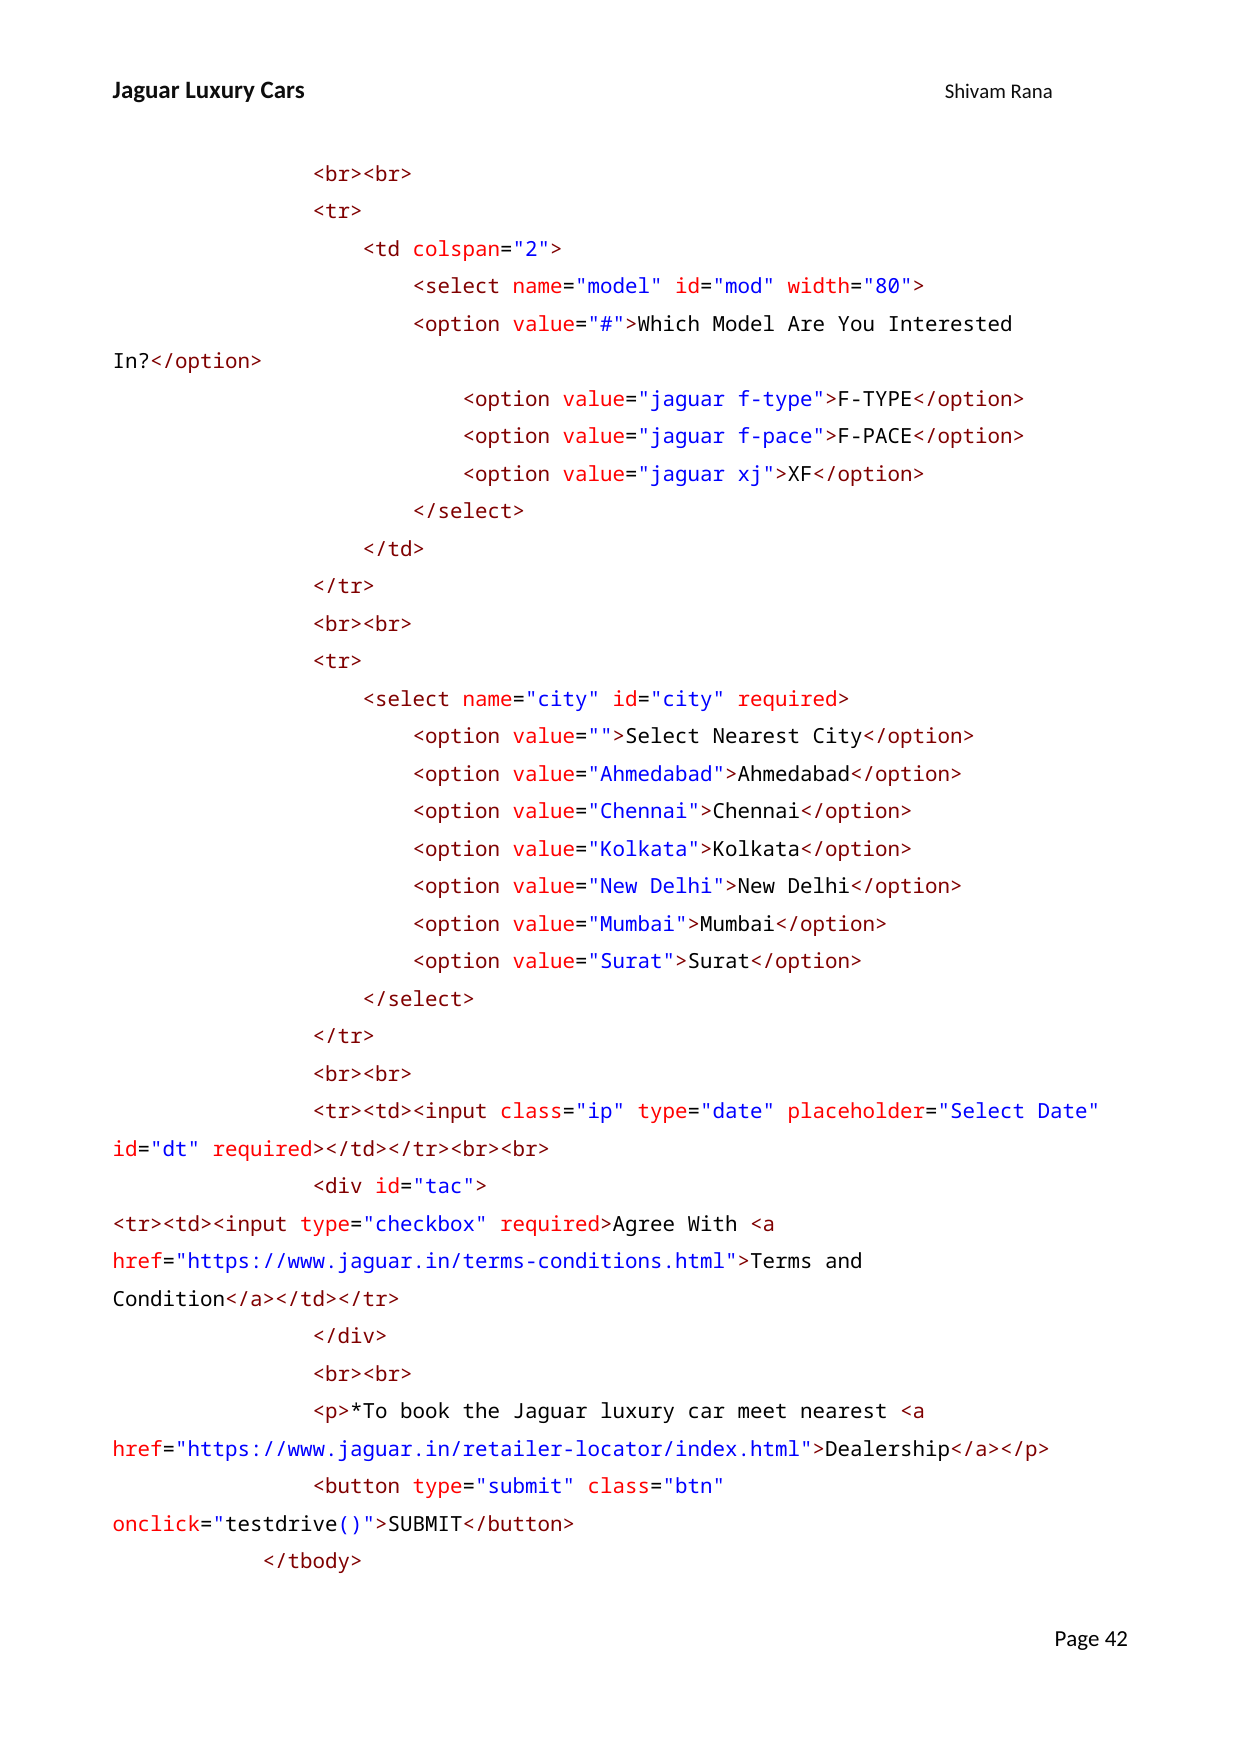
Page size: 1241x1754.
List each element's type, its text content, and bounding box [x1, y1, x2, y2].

text <option value="New Delhi">New Delhi</option> [112, 862, 1128, 900]
text <br><br> [112, 150, 1128, 187]
text </div> [112, 1312, 1128, 1350]
text <select name="city" id="city" required> [112, 675, 1128, 712]
text <option value="Mumbai">Mumbai</option> [112, 900, 1128, 937]
text </tr> [112, 1012, 1128, 1050]
text <option value="Surat">Surat</option> [112, 937, 1128, 975]
text </select> [112, 487, 1128, 525]
text <p>*To book the Jaguar luxury car meet nearest <a href="https://www.jaguar.in/retailer-locator/index.html">Dealership</a></p> [112, 1387, 1128, 1462]
text <br><br> [112, 600, 1128, 637]
text <tr><td><input class="ip" type="date" placeholder="Select Date" id="dt" required></td></tr><br><br> [112, 1087, 1128, 1162]
text <option value="Kolkata">Kolkata</option> [112, 825, 1128, 862]
text <option value="jaguar f-type">F-TYPE</option> [112, 375, 1128, 412]
text <tr> [112, 637, 1128, 675]
text </select> [112, 975, 1128, 1012]
text <br><br> [112, 1350, 1128, 1387]
text <option value="#">Which Model Are You Interested In?</option> [112, 300, 1128, 375]
text <option value="">Select Nearest City</option> [112, 712, 1128, 750]
text <tr> [112, 187, 1128, 225]
text </tr> [112, 562, 1128, 600]
text <tr><td><input type="checkbox" required>Agree With <a href="https://www.jaguar.in/terms-conditions.html">Terms and Condition</a></td></tr> [112, 1200, 1128, 1312]
text <br><br> [112, 1050, 1128, 1087]
text <option value="Chennai">Chennai</option> [112, 787, 1128, 825]
text <div id="tac"> [112, 1162, 1128, 1200]
text <option value="Ahmedabad">Ahmedabad</option> [112, 750, 1128, 787]
text </tbody> [112, 1537, 1128, 1575]
text <option value="jaguar xj">XF</option> [112, 450, 1128, 487]
text <td colspan="2"> [112, 225, 1128, 262]
text </td> [112, 525, 1128, 562]
text <select name="model" id="mod" width="80"> [112, 262, 1128, 300]
text <option value="jaguar f-pace">F-PACE</option> [112, 412, 1128, 450]
text <button type="submit" class="btn" onclick="testdrive()">SUBMIT</button> [112, 1462, 1128, 1537]
